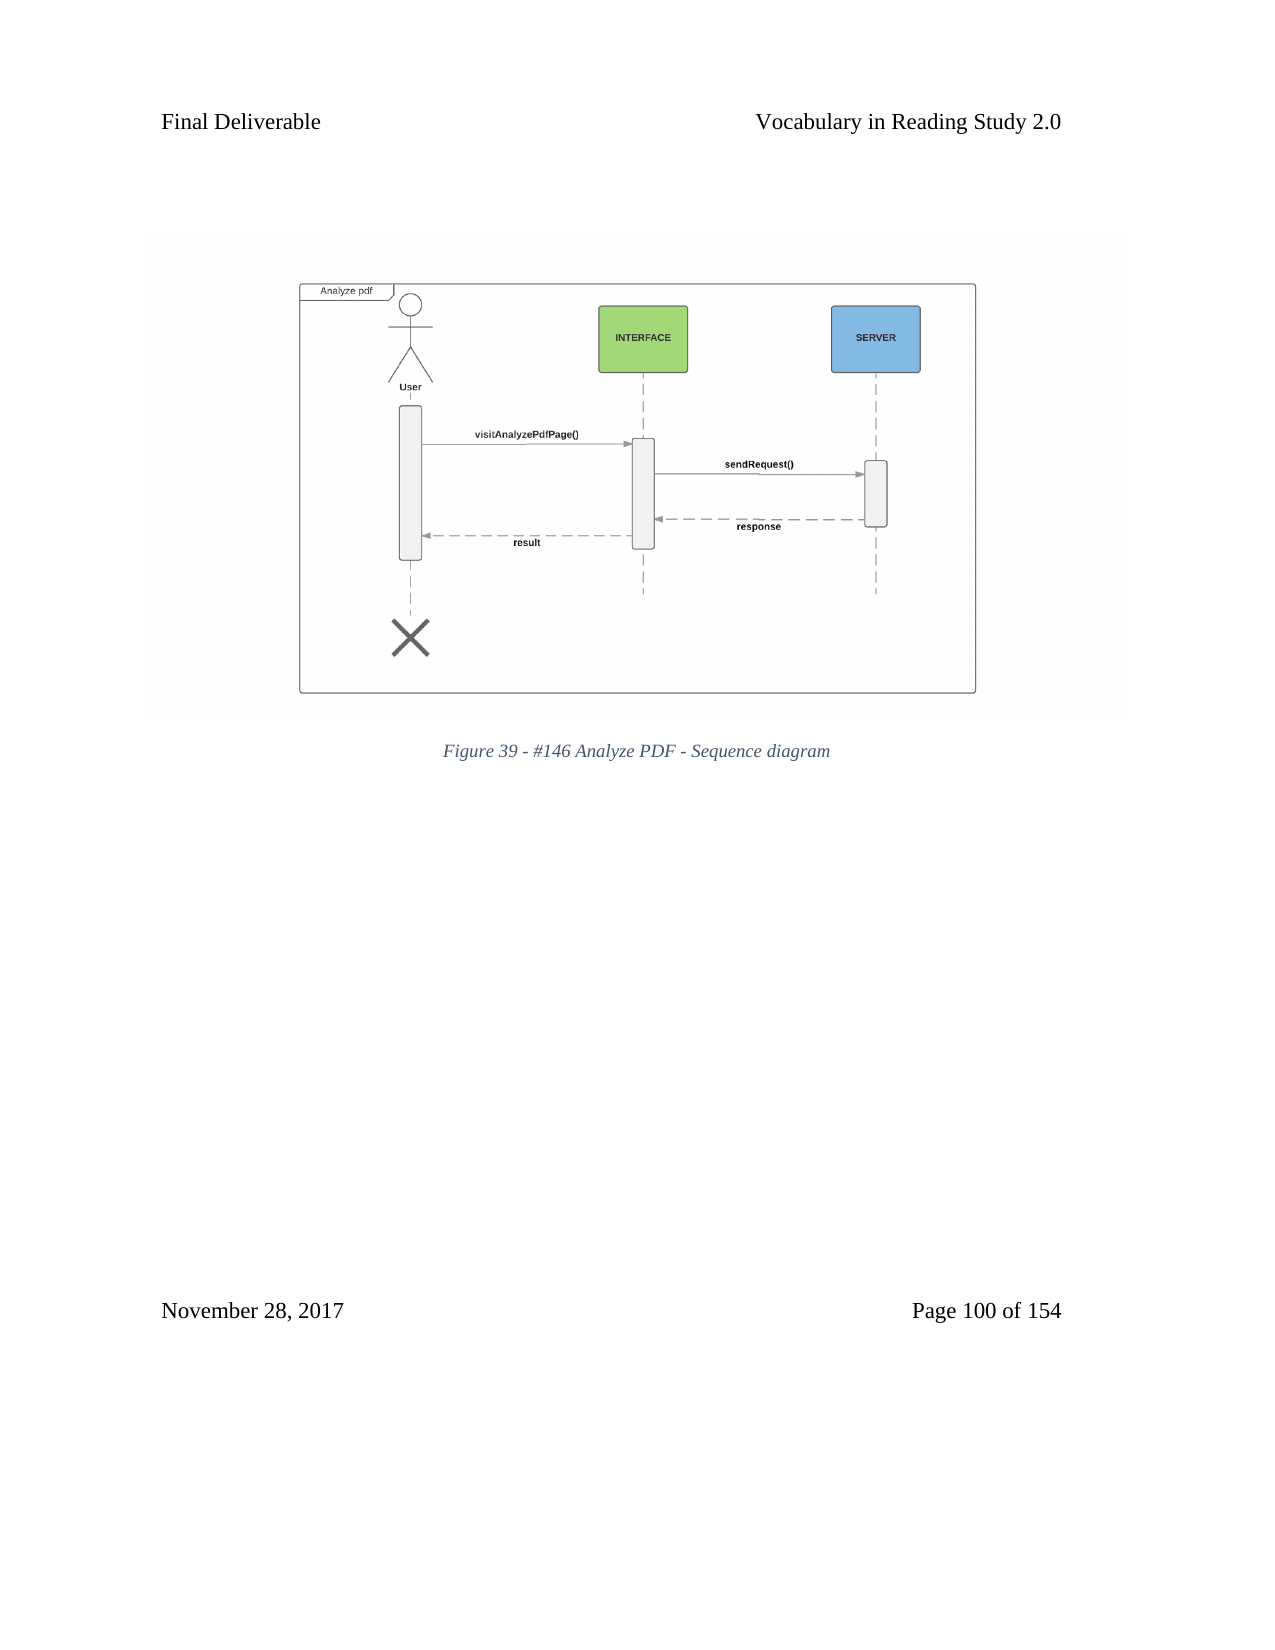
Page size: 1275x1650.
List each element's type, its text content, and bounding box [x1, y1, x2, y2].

picture [150, 235, 1125, 715]
text Figure 39 - #146 Analyze PDF - Sequence diagram [150, 740, 1125, 761]
